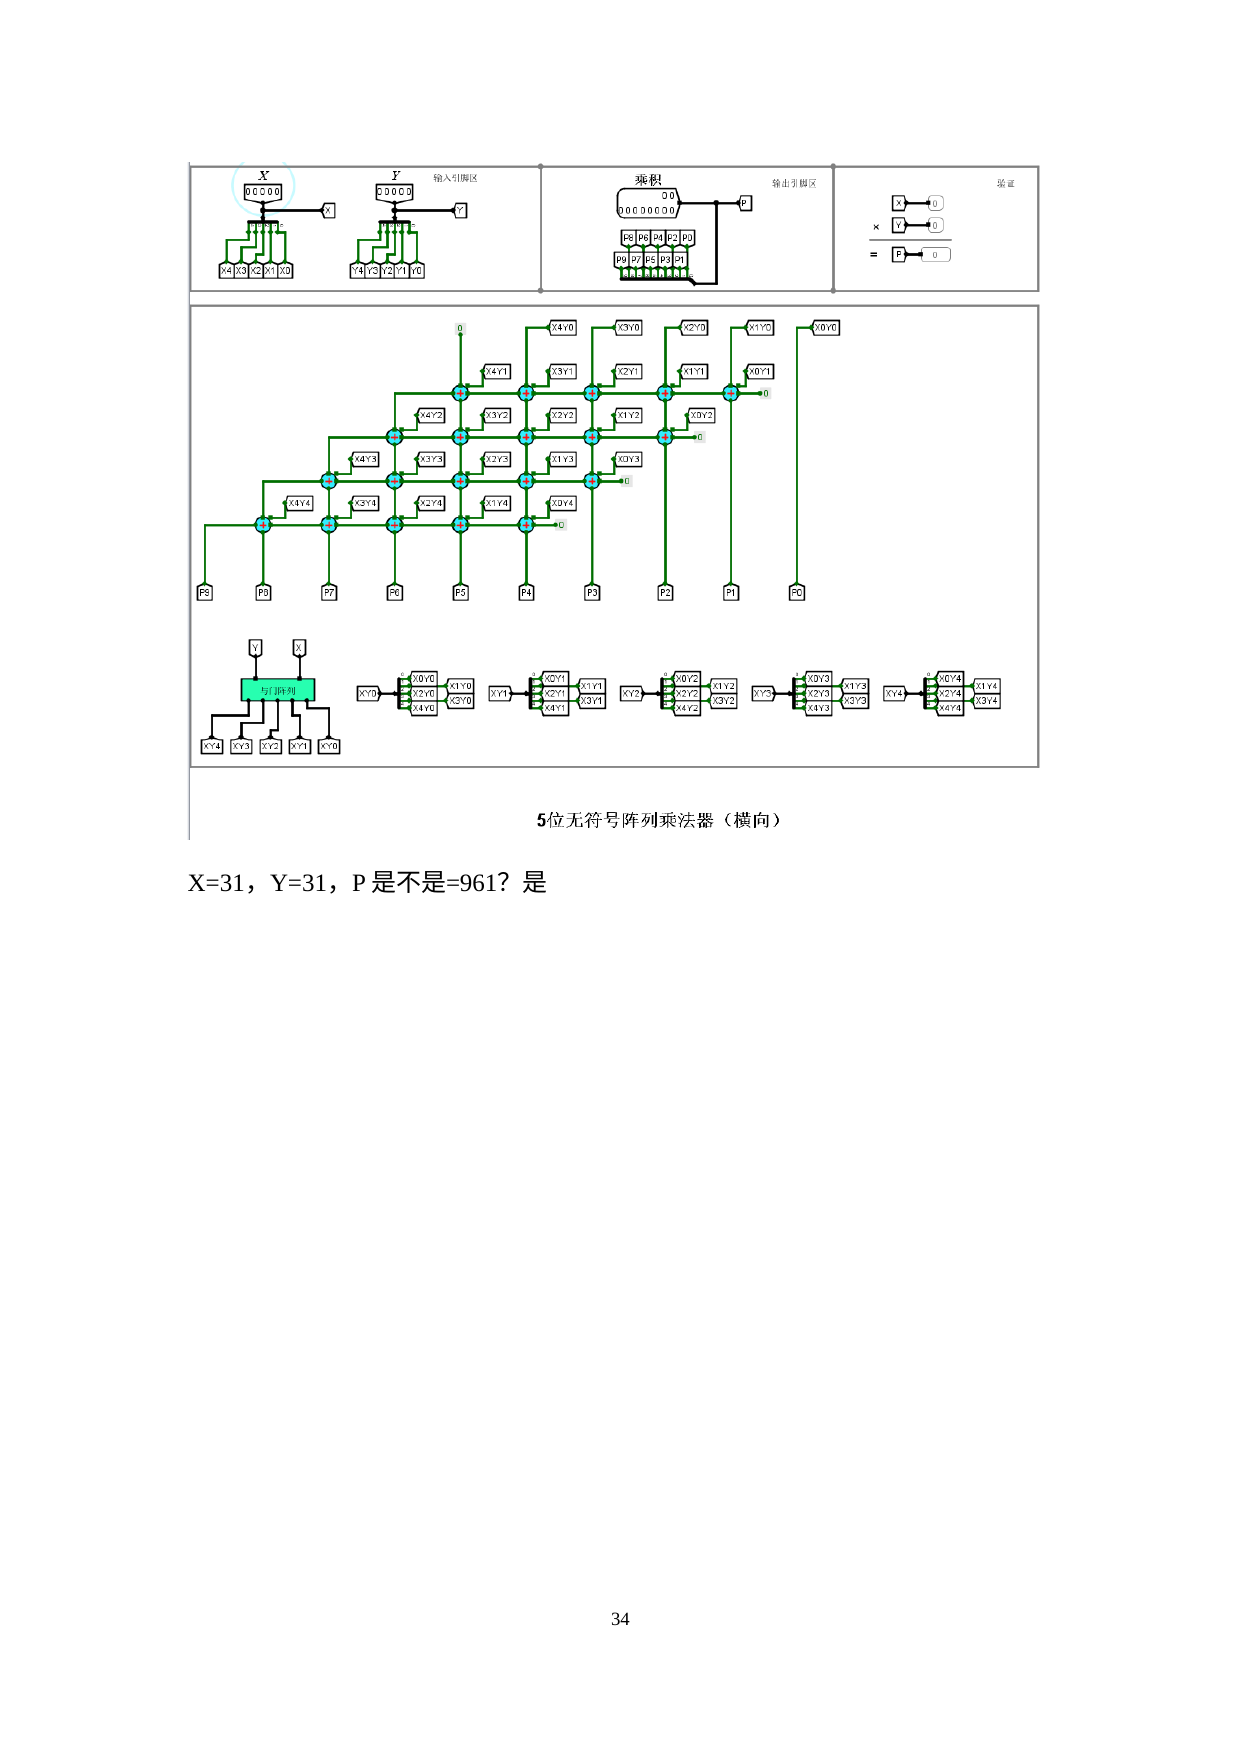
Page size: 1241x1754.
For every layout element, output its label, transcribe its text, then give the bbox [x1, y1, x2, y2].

text X=31，Y=31，P是不是=961？是 [187, 848, 1053, 913]
picture [187, 162, 1052, 840]
